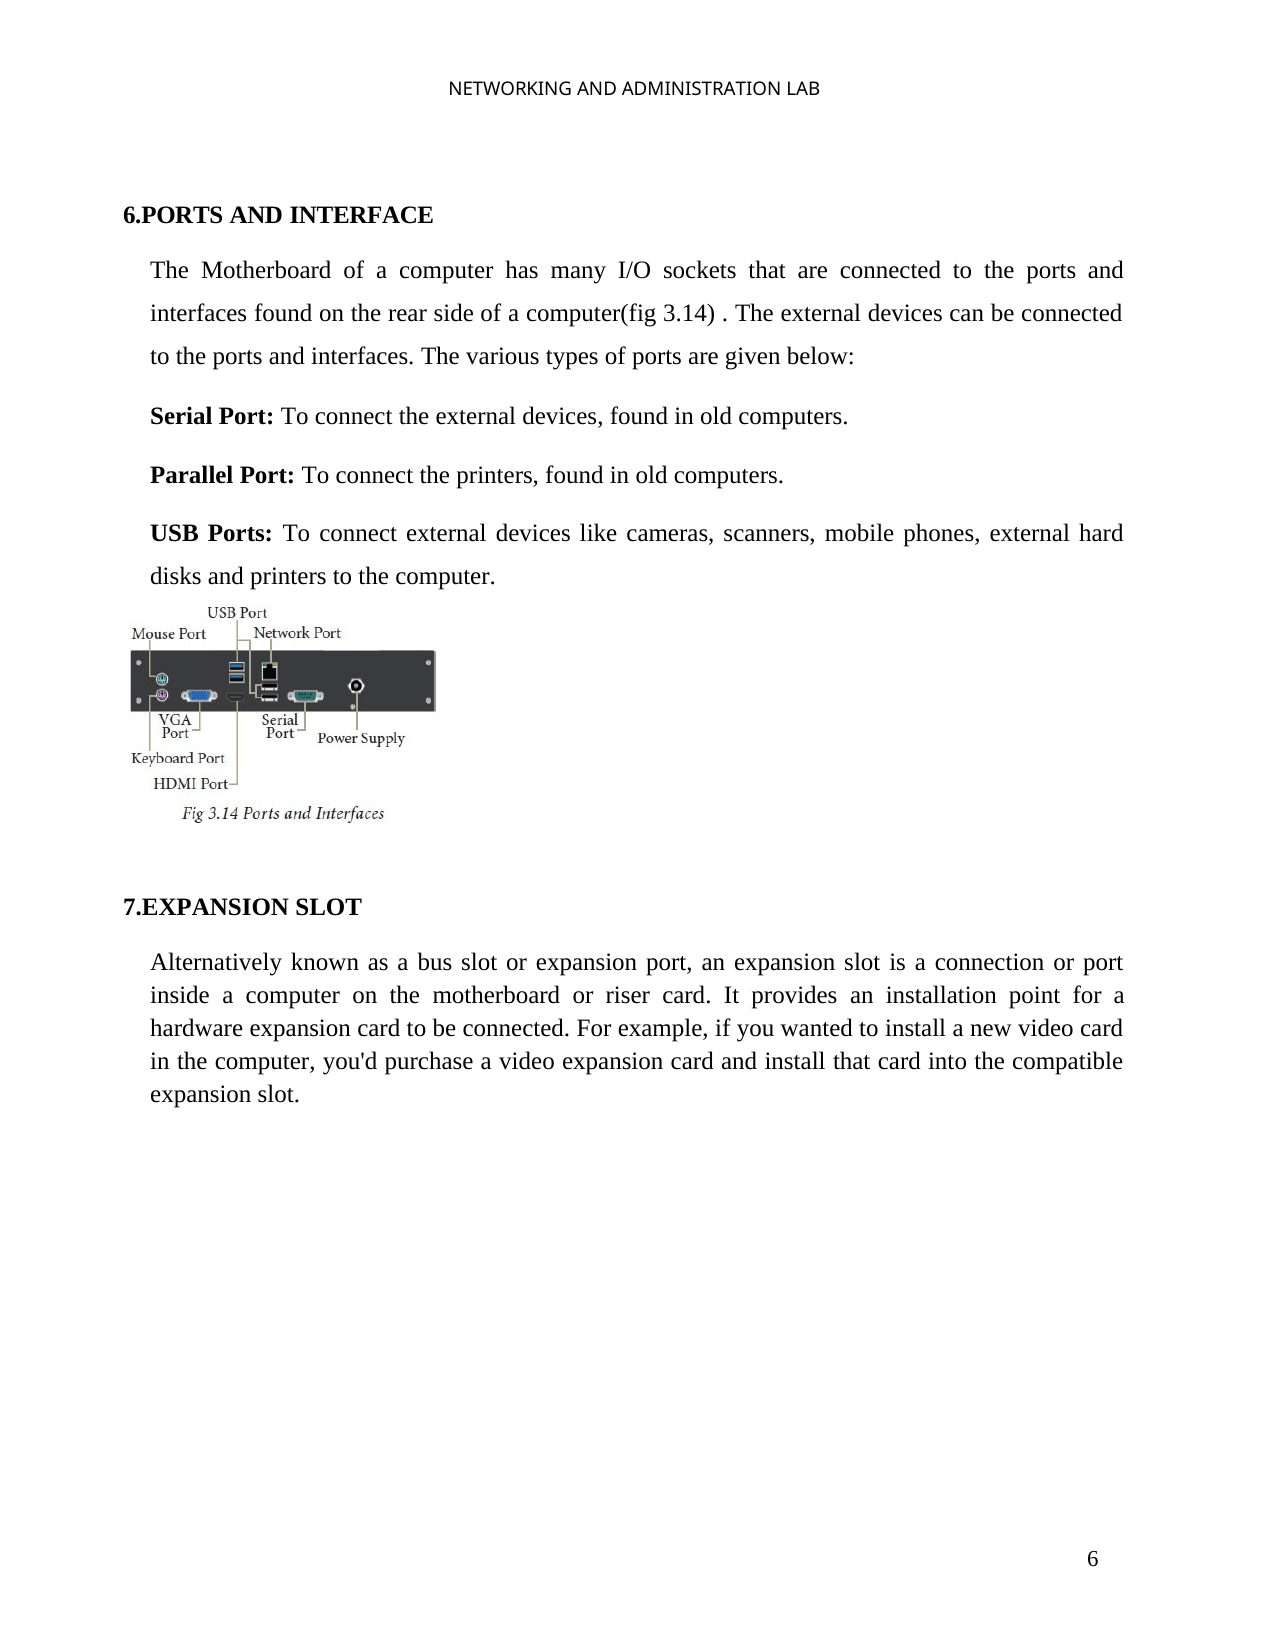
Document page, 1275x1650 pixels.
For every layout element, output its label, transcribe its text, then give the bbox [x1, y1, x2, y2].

text Parallel Port: To connect the printers, found in old computers. [150, 460, 1275, 488]
text USB Ports: To connect external devices like cameras, scanners, mobile phones, external hard disks and printers to the computer. [150, 518, 1125, 590]
picture [122, 604, 438, 827]
subtitle 6.PORTS AND INTERFACE [123, 201, 1275, 229]
subtitle 7.EXPANSION SLOT [123, 892, 1275, 921]
text The Motherboard of a computer has many I/O sockets that are connected to the ports and interfaces found on the rear side of a computer(fig 3.14) . The external devices can be connected to the ports and interfaces. The various types of ports are given below: [150, 255, 1124, 370]
text Serial Port: To connect the external devices, found in old computers. [150, 401, 1275, 430]
text Alternatively known as a bus slot or expansion port, an expansion slot is a connection or port inside a computer on the motherboard or riser card. It provides an installation point for a hardware expansion card to be connected. For example, if you wanted to install a new video card in the computer, you'd purchase a video expansion card and install that card into the compatible expansion slot. [150, 947, 1125, 1108]
